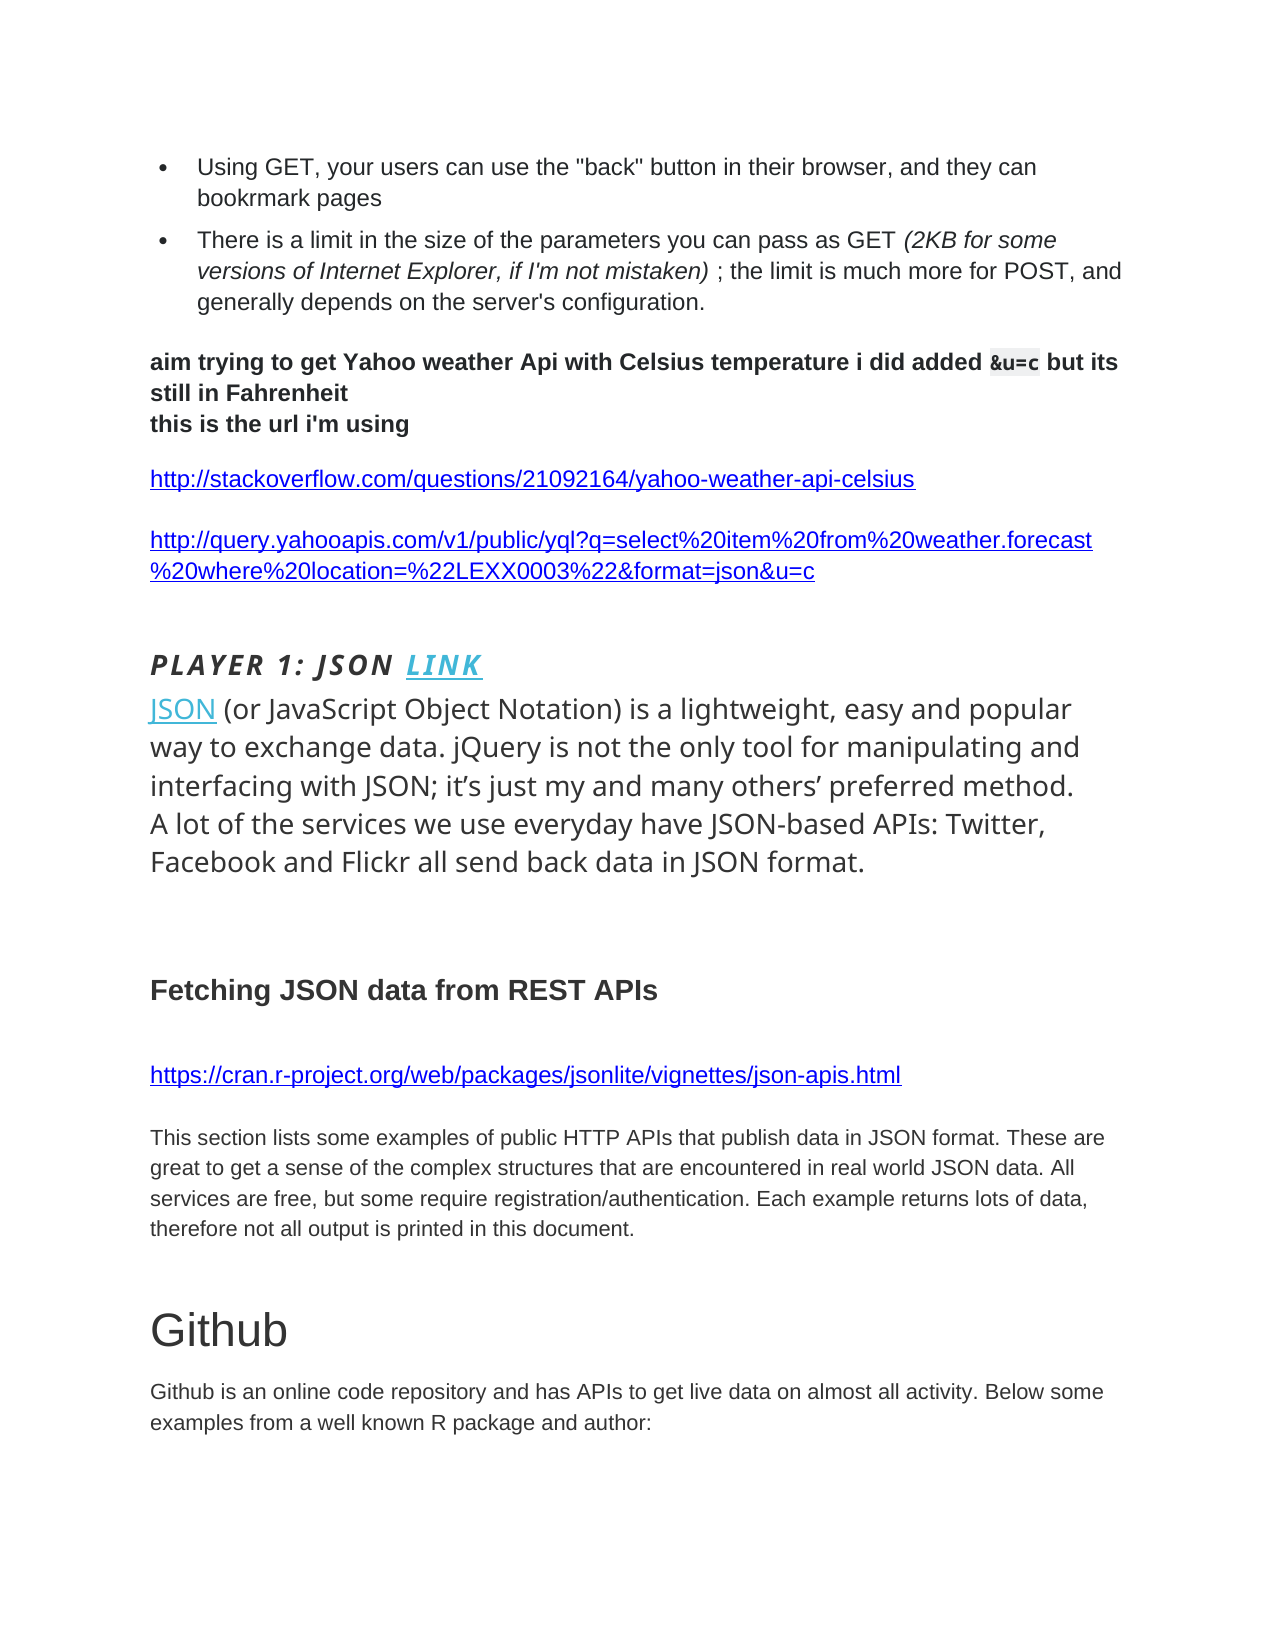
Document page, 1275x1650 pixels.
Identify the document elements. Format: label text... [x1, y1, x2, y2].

text this is the url i'm using [150, 407, 1125, 437]
text http://stackoverflow.com/questions/21092164/yahoo-weather-api-celsius [150, 462, 1125, 493]
subtitle Fetching JSON data from REST APIs [150, 973, 1125, 1007]
subtitle Github [150, 1303, 1125, 1357]
text This section lists some examples of public HTTP APIs that publish data in JSON format. These are great to get a sense of the complex structures that are encountered in real world JSON data. All services are free, but some require registration/authentication. Each example returns lots of data, therefore not all output is printed in this document. [150, 1119, 1125, 1241]
text Github is an online code repository and has APIs to get live data on almost all activity. Below some examples from a well known R package and author: [150, 1372, 1125, 1435]
text A lot of the services we use everyday have JSON-based APIs: Twitter, Facebook and Flickr all send back data in JSON format. [150, 804, 1125, 881]
text http://query.yahooapis.com/v1/public/yql?q=select%20item%20from%20weather.forecast%20where%20location=%22LEXX0003%22&format=json&u=c [150, 523, 1125, 584]
subtitle PLAYER 1: JSON LINK [150, 645, 1125, 684]
list There is a limit in the size of the parameters you can pass as GET (2KB for some versions of Internet Explorer, if I'm not mistaken) ; the limit is much more for POST, and generally depends on the server's configuration. [159, 223, 1125, 315]
text https://cran.r-project.org/web/packages/jsonlite/vignettes/json-apis.html [150, 1058, 1125, 1088]
list Using GET, your users can use the "back" button in their browser, and they can bookrmark pages [159, 150, 1125, 211]
text aim trying to get Yahoo weather Api with Celsius temperature i did added &u=c but its still in Fahrenheit [150, 346, 1125, 407]
text JSON (or JavaScript Object Notation) is a lightweight, easy and popular way to exchange data. jQuery is not the only tool for manipulating and interfacing with JSON; it’s just my and many others’ preferred method. [150, 689, 1125, 804]
